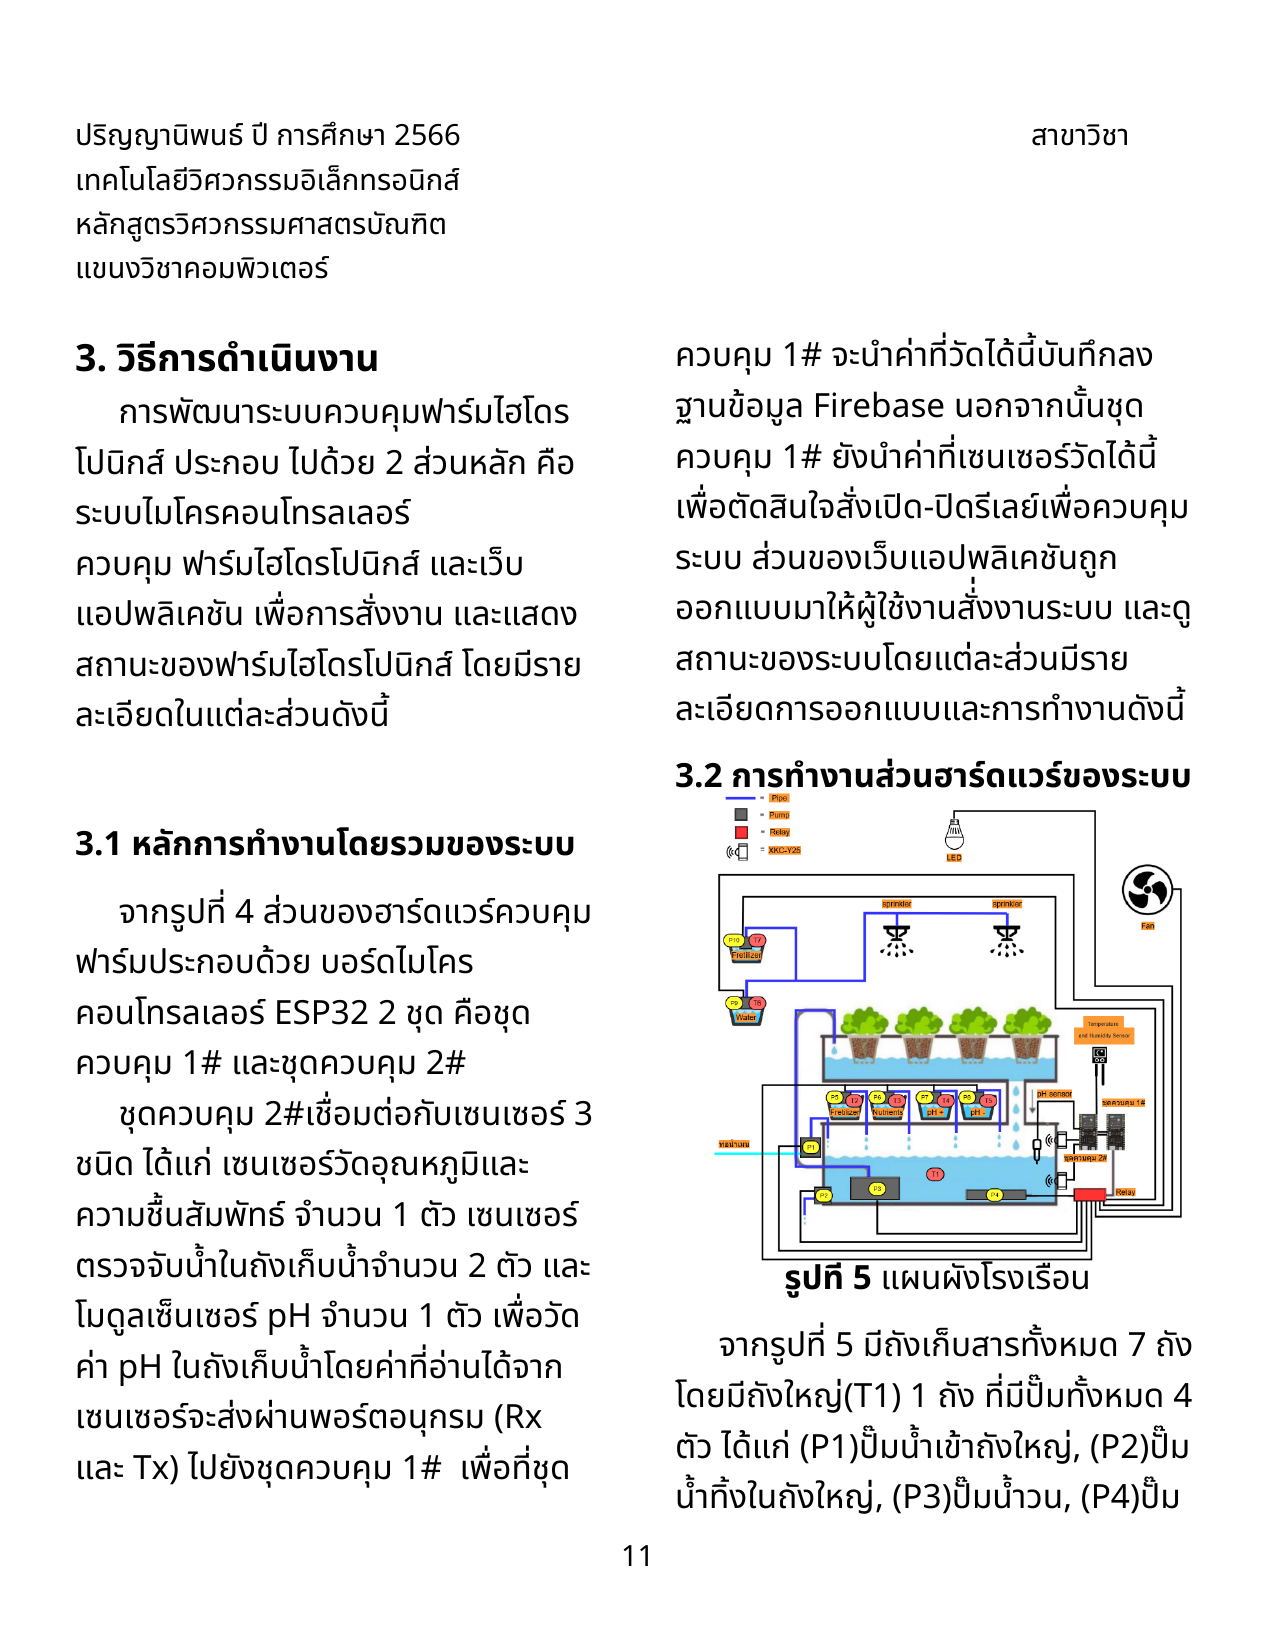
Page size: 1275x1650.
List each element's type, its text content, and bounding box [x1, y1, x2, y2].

text รูปที่ 5 แผนผังโรงเรือน [675, 1254, 1200, 1304]
picture [711, 791, 1197, 1261]
text 3. วิธีการดำเนินงาน [75, 331, 600, 388]
text การพัฒนาระบบควบคุมฟาร์มไฮโดรโปนิกส์ ประกอบ ไปด้วย 2 ส่วนหลัก คือ ระบบไมโครคอนโทรลเลอร์ ควบคุม ฟาร์มไฮโดรโปนิกส์ และเว็บแอปพลิเคชัน เพื่อการสั่งงาน และแสดงสถานะของฟาร์มไฮโดรโปนิกส์ โดยมีรายละเอียดในแต่ละส่วนดังนี้ [75, 388, 600, 741]
text จากรูปที่ 4 ส่วนของฮาร์ดแวร์ควบคุมฟาร์มประกอบด้วย บอร์ดไมโครคอนโทรลเลอร์ ESP32 2 ชุด คือชุดควบคุม 1# และชุดควบคุม 2# [75, 887, 600, 1090]
text 3.1 หลักการทำงานโดยรวมของระบบ [75, 820, 600, 871]
text ชุดควบคุม 2#เชื่อมต่อกับเซนเซอร์ 3 ชนิด ได้แก่ เซนเซอร์วัดอุณหภูมิและความชื้นสัมพัทธ์ จำนวน 1 ตัว เซนเซอร์ตรวจจับน้ำในถังเก็บน้ำจำนวน 2 ตัว และโมดูลเซ็นเซอร์ pH จำนวน 1 ตัว เพื่อวัดค่า pH ในถังเก็บน้ำโดยค่าที่อ่านได้จากเซนเซอร์จะส่งผ่านพอร์ตอนุกรม (Rx และ Tx) ไปยังชุดควบคุม 1# เพื่อที่ชุดควบคุม 1# จะนำค่าที่วัดได้นี้บันทึกลงฐานข้อมูล Firebase นอกจากนั้นชุดควบคุม 1# ยังนำค่าที่เซนเซอร์วัดได้นี้เพื่อตัดสินใจสั่งเปิด-ปิดรีเลย์เพื่อควบคุมระบบ ส่วนของเว็บแอปพลิเคชันถูกออกแบบมาให้ผู้ใช้งานสั่่งงานระบบ และดูสถานะของระบบโดยแต่ละส่วนมีรายละเอียดการออกแบบและการทำงานดังนี้ [75, 1090, 600, 1494]
text ชุดควบคุม 2#เชื่อมต่อกับเซนเซอร์ 3 ชนิด ได้แก่ เซนเซอร์วัดอุณหภูมิและความชื้นสัมพัทธ์ จำนวน 1 ตัว เซนเซอร์ตรวจจับน้ำในถังเก็บน้ำจำนวน 2 ตัว และโมดูลเซ็นเซอร์ pH จำนวน 1 ตัว เพื่อวัดค่า pH ในถังเก็บน้ำโดยค่าที่อ่านได้จากเซนเซอร์จะส่งผ่านพอร์ตอนุกรม (Rx และ Tx) ไปยังชุดควบคุม 1# เพื่อที่ชุดควบคุม 1# จะนำค่าที่วัดได้นี้บันทึกลงฐานข้อมูล Firebase นอกจากนั้นชุดควบคุม 1# ยังนำค่าที่เซนเซอร์วัดได้นี้เพื่อตัดสินใจสั่งเปิด-ปิดรีเลย์เพื่อควบคุมระบบ ส่วนของเว็บแอปพลิเคชันถูกออกแบบมาให้ผู้ใช้งานสั่่งงานระบบ และดูสถานะของระบบโดยแต่ละส่วนมีรายละเอียดการออกแบบและการทำงานดังนี้ [675, 331, 1200, 735]
text 3.2 การทำงานส่วนฮาร์ดแวร์ของระบบ [675, 752, 1200, 803]
